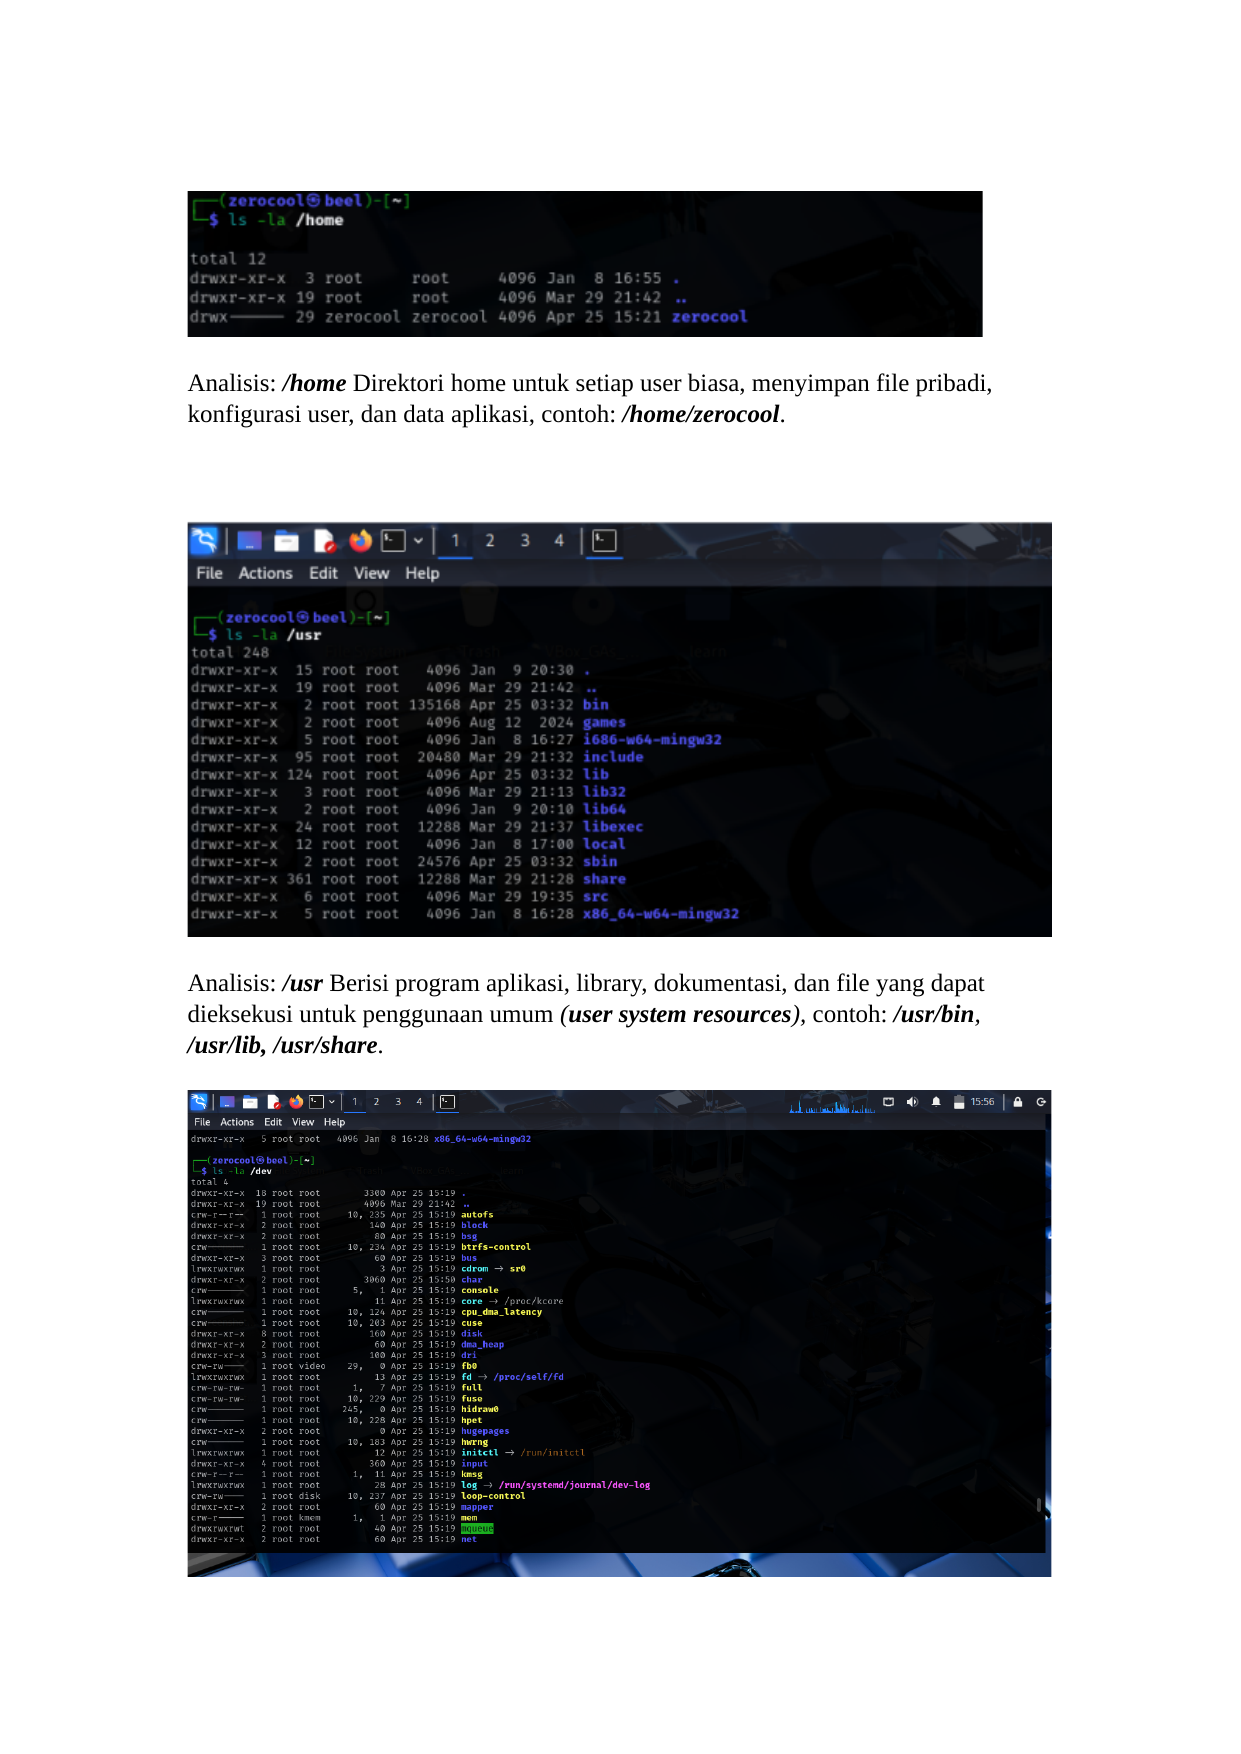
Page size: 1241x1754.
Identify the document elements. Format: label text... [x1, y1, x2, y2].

text Analisis: /usr Berisi program aplikasi, library, dokumentasi, dan file yang dapat dieksekusi untuk penggunaan umum (user system resources), contoh: /usr/bin, /usr/lib, /usr/share. [187, 968, 1053, 1059]
text Analisis: /home Direktori home untuk setiap user biasa, menyimpan file pribadi, konfigurasi user, dan data aplikasi, contoh: /home/zerocool. [187, 368, 1053, 428]
picture [187, 1090, 1052, 1577]
picture [187, 521, 1052, 937]
picture [187, 191, 983, 337]
